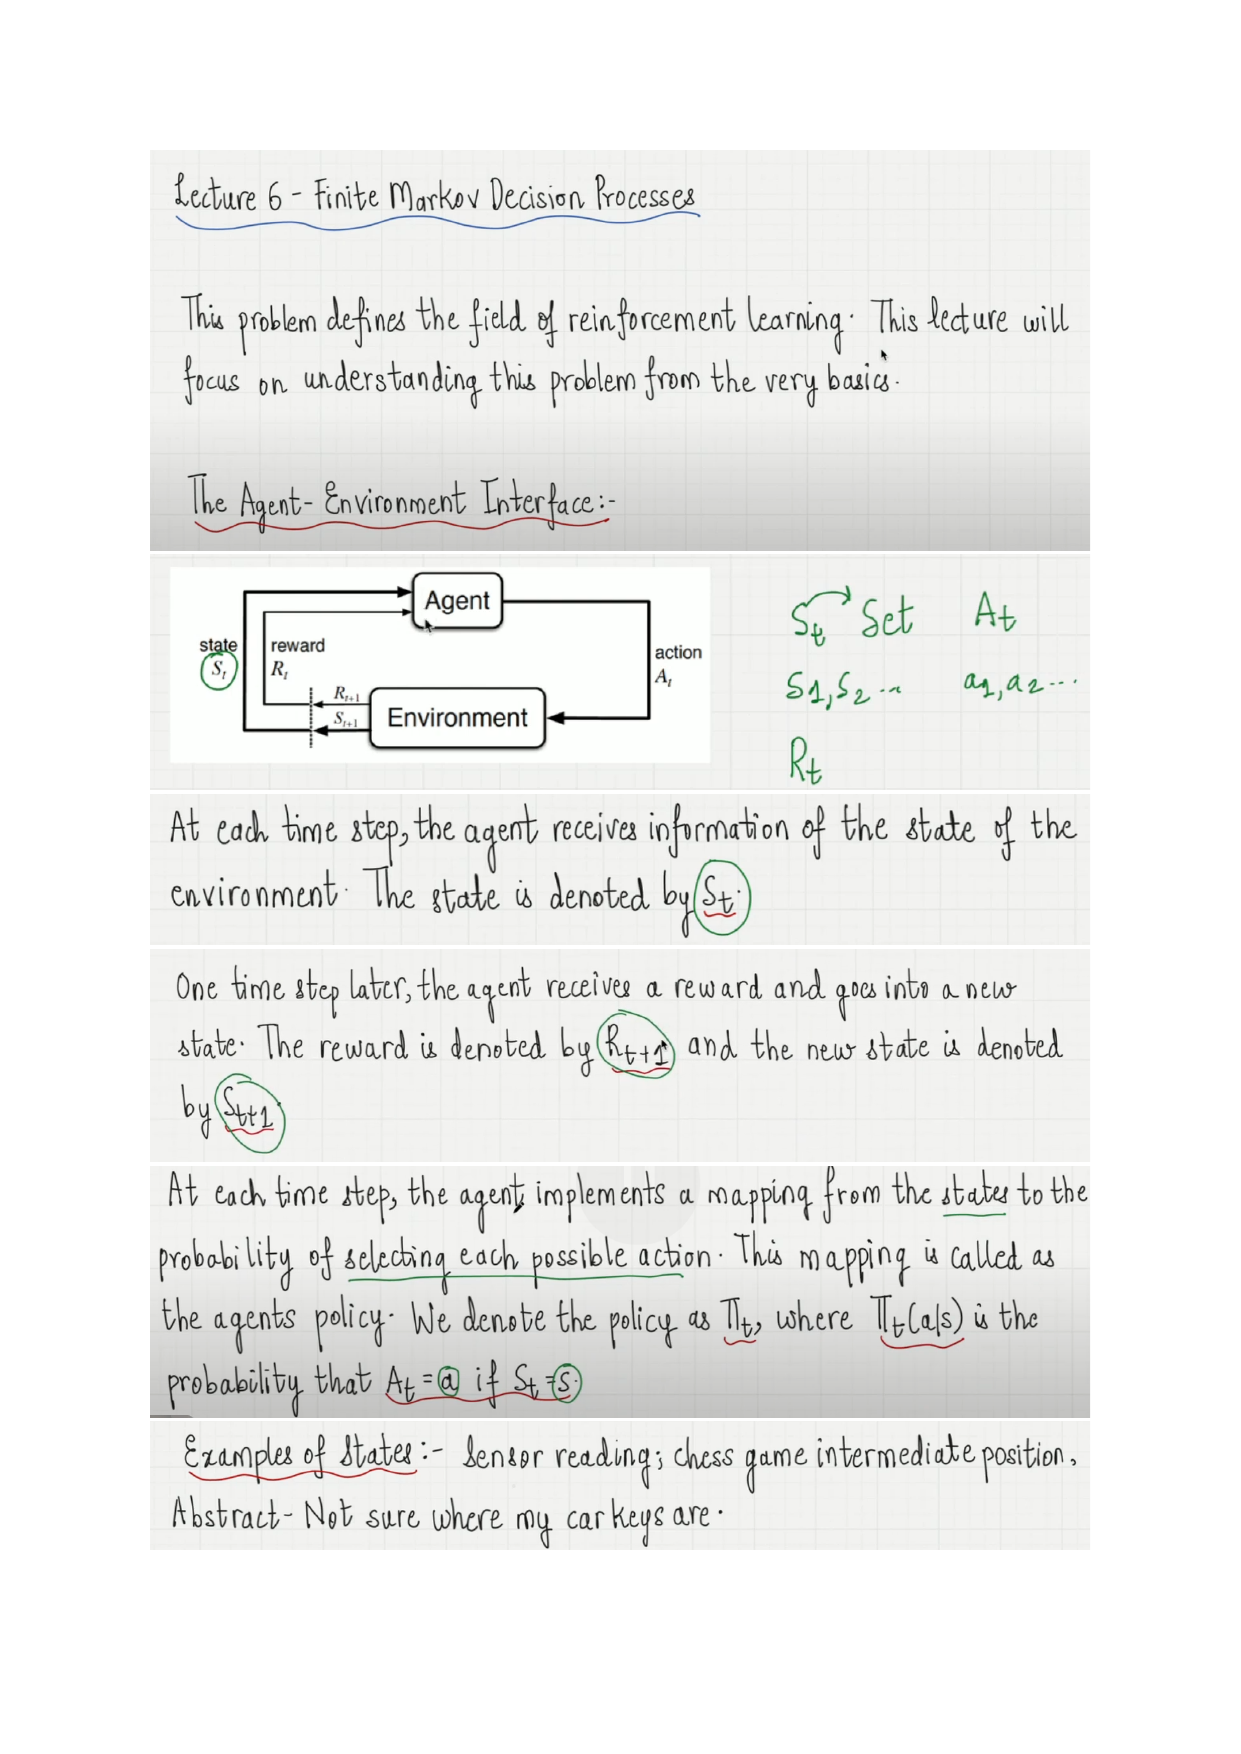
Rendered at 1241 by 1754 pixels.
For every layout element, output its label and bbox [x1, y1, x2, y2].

picture [150, 554, 1091, 790]
picture [150, 1166, 1091, 1418]
picture [150, 1421, 1091, 1550]
picture [150, 949, 1091, 1162]
picture [150, 150, 1091, 551]
picture [150, 794, 1091, 945]
